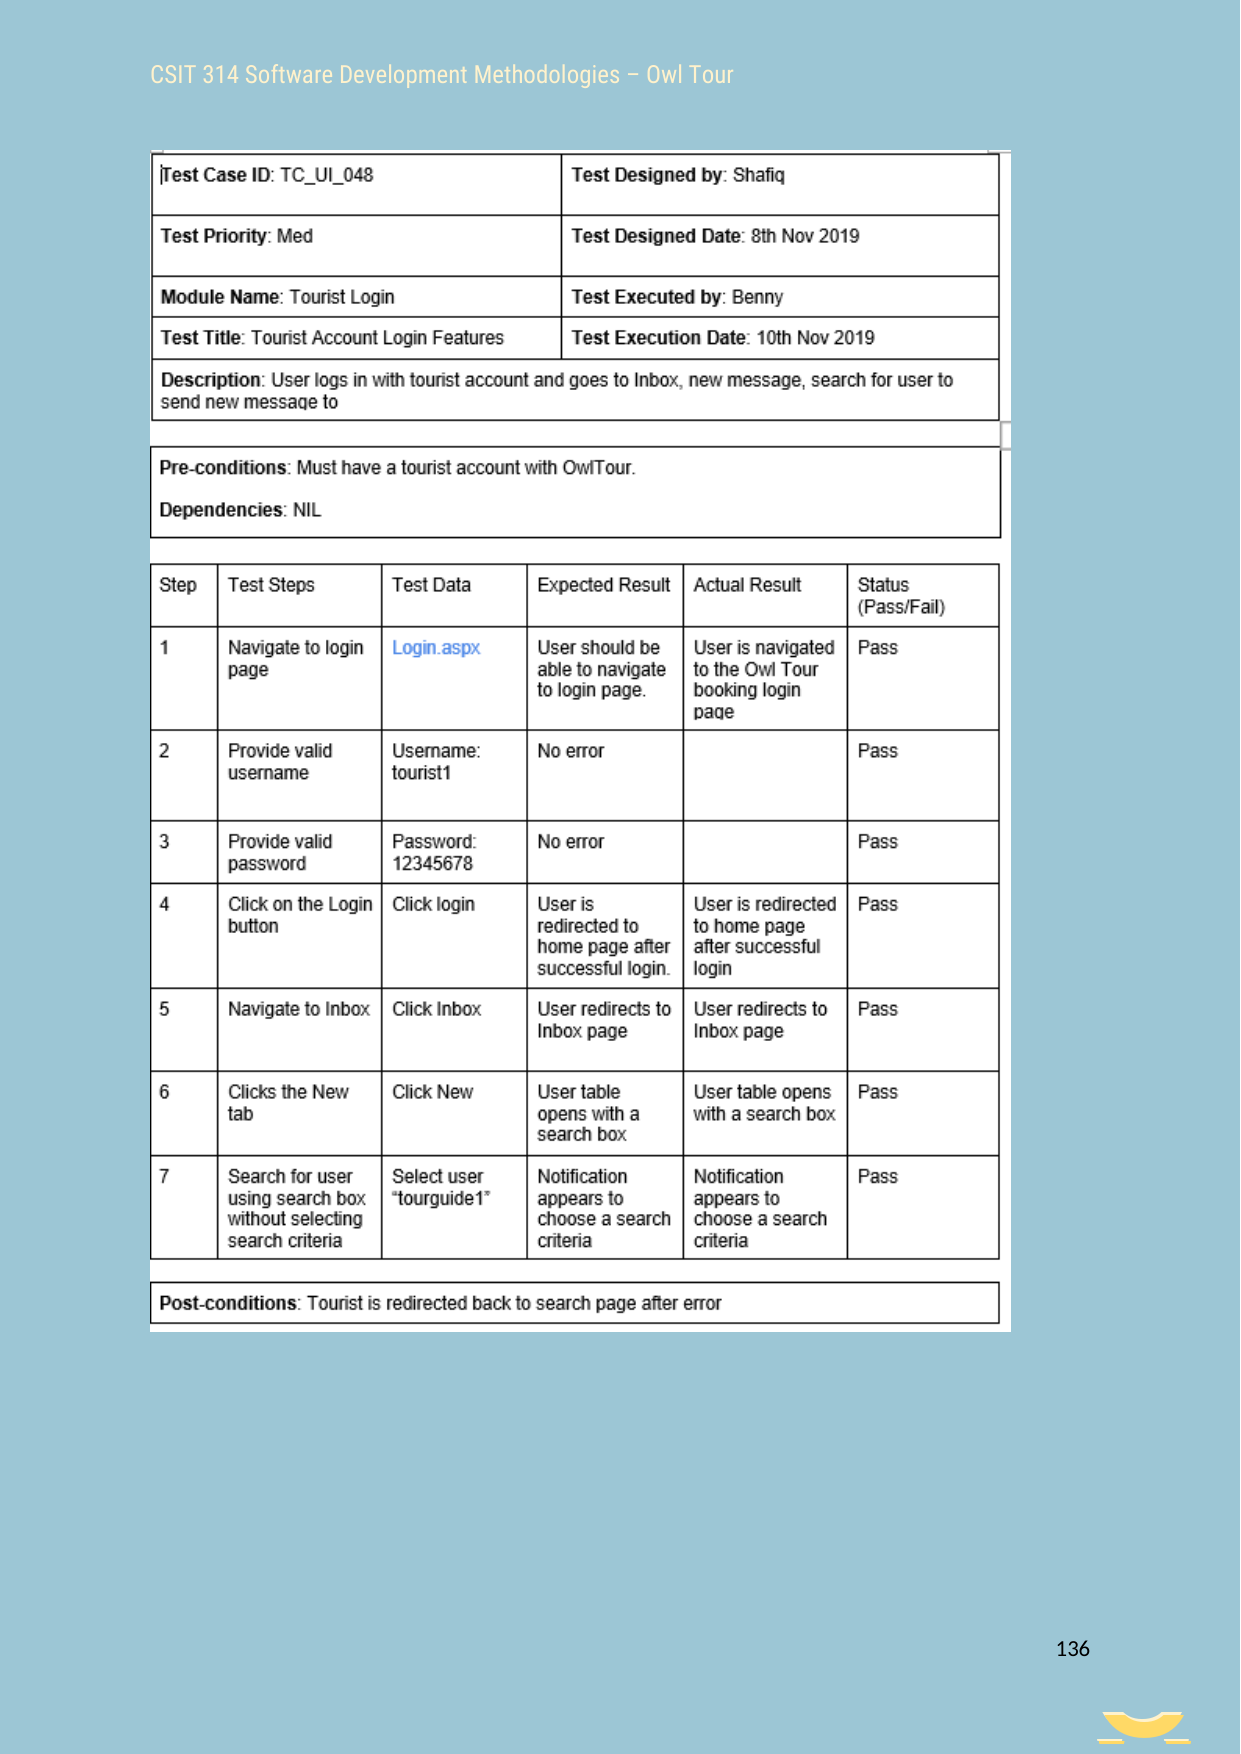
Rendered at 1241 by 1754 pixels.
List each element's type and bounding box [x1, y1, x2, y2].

picture [150, 150, 1011, 1332]
